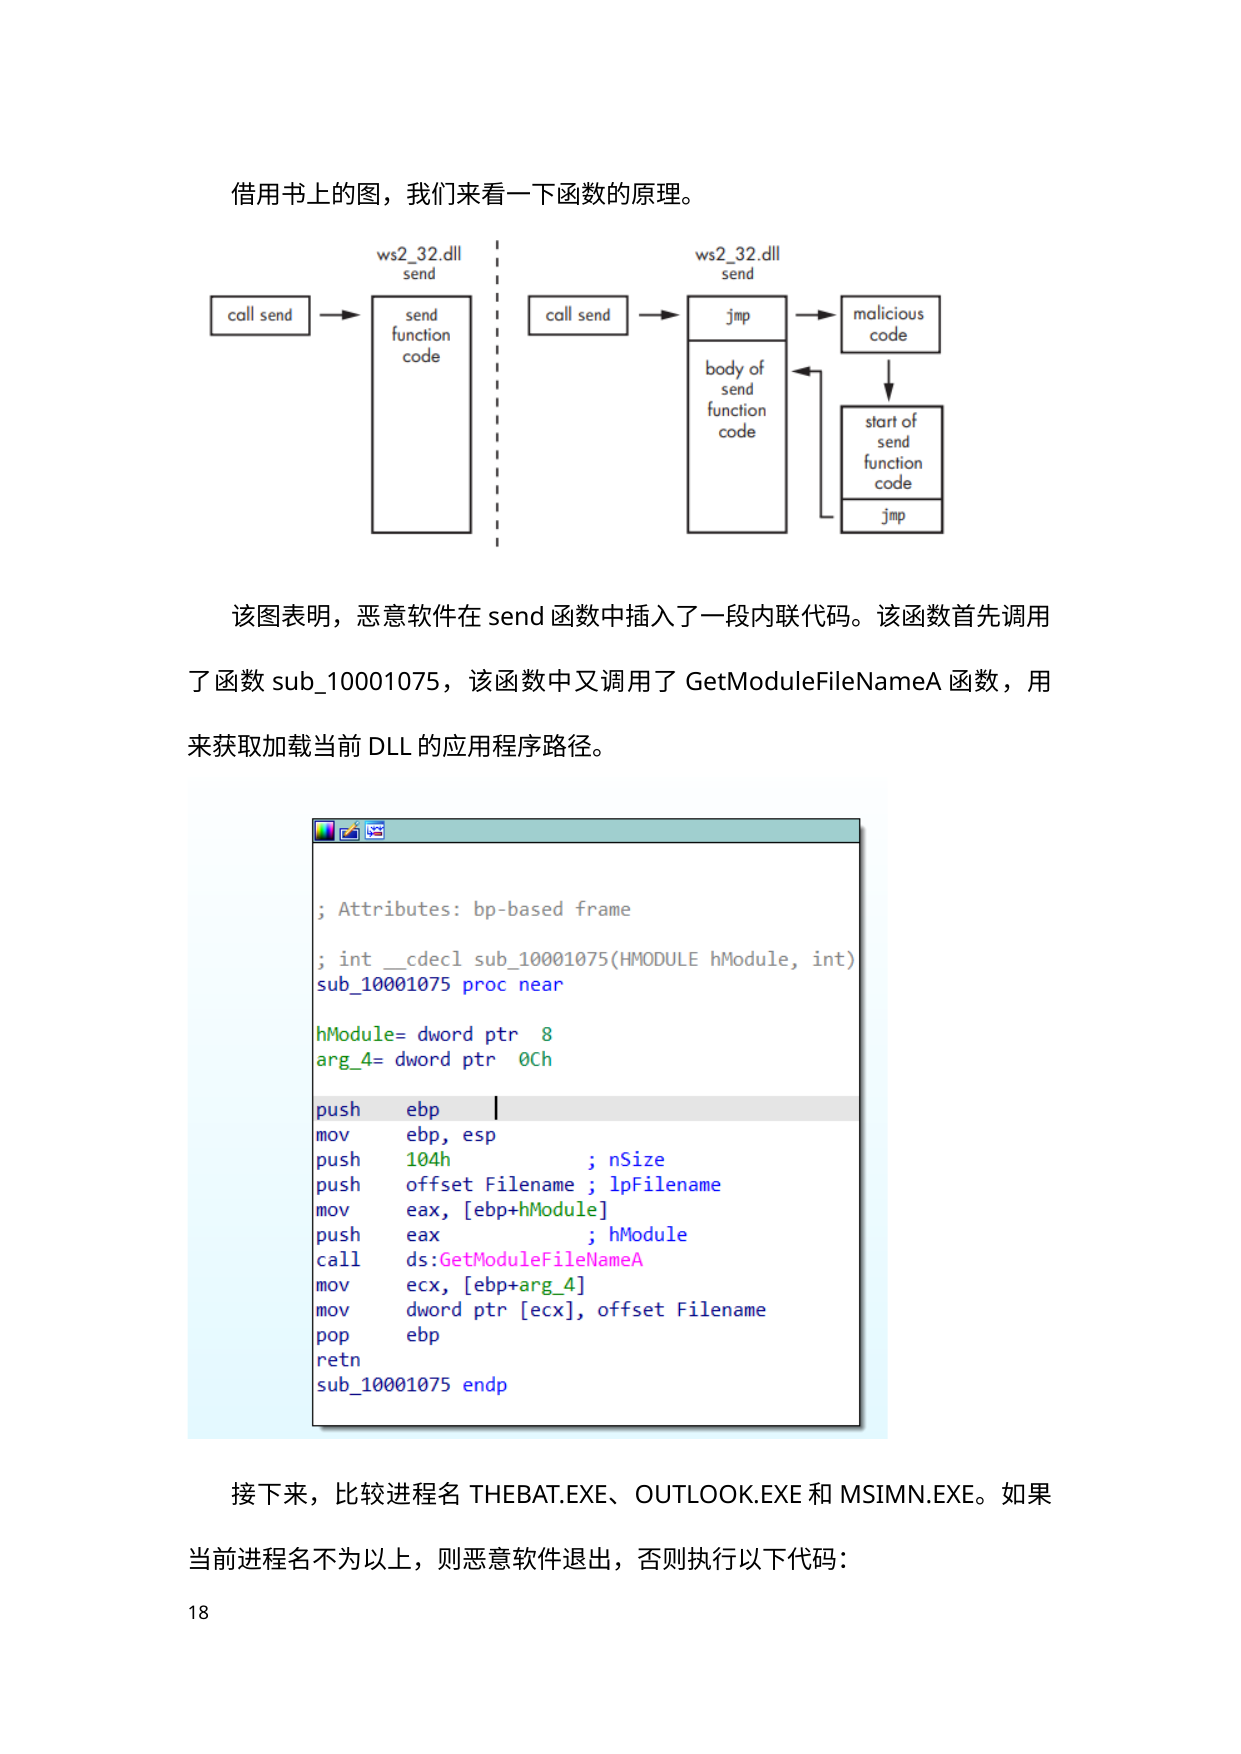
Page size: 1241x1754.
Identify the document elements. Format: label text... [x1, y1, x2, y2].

text 借用书上的图，我们来看一下函数的原理。 [187, 160, 1053, 225]
picture [187, 777, 888, 1439]
text 该图表明，恶意软件在send函数中插入了一段内联代码。该函数首先调用了函数sub_10001075，该函数中又调用了GetModuleFileNameA函数，用来获取加载当前DLL的应用程序路径。 [187, 582, 1053, 777]
text 接下来，比较进程名THEBAT.EXE、OUTLOOK.EXE和MSIMN.EXE。如果当前进程名不为以上，则恶意软件退出，否则执行以下代码： [187, 1460, 1053, 1590]
picture [187, 224, 990, 553]
